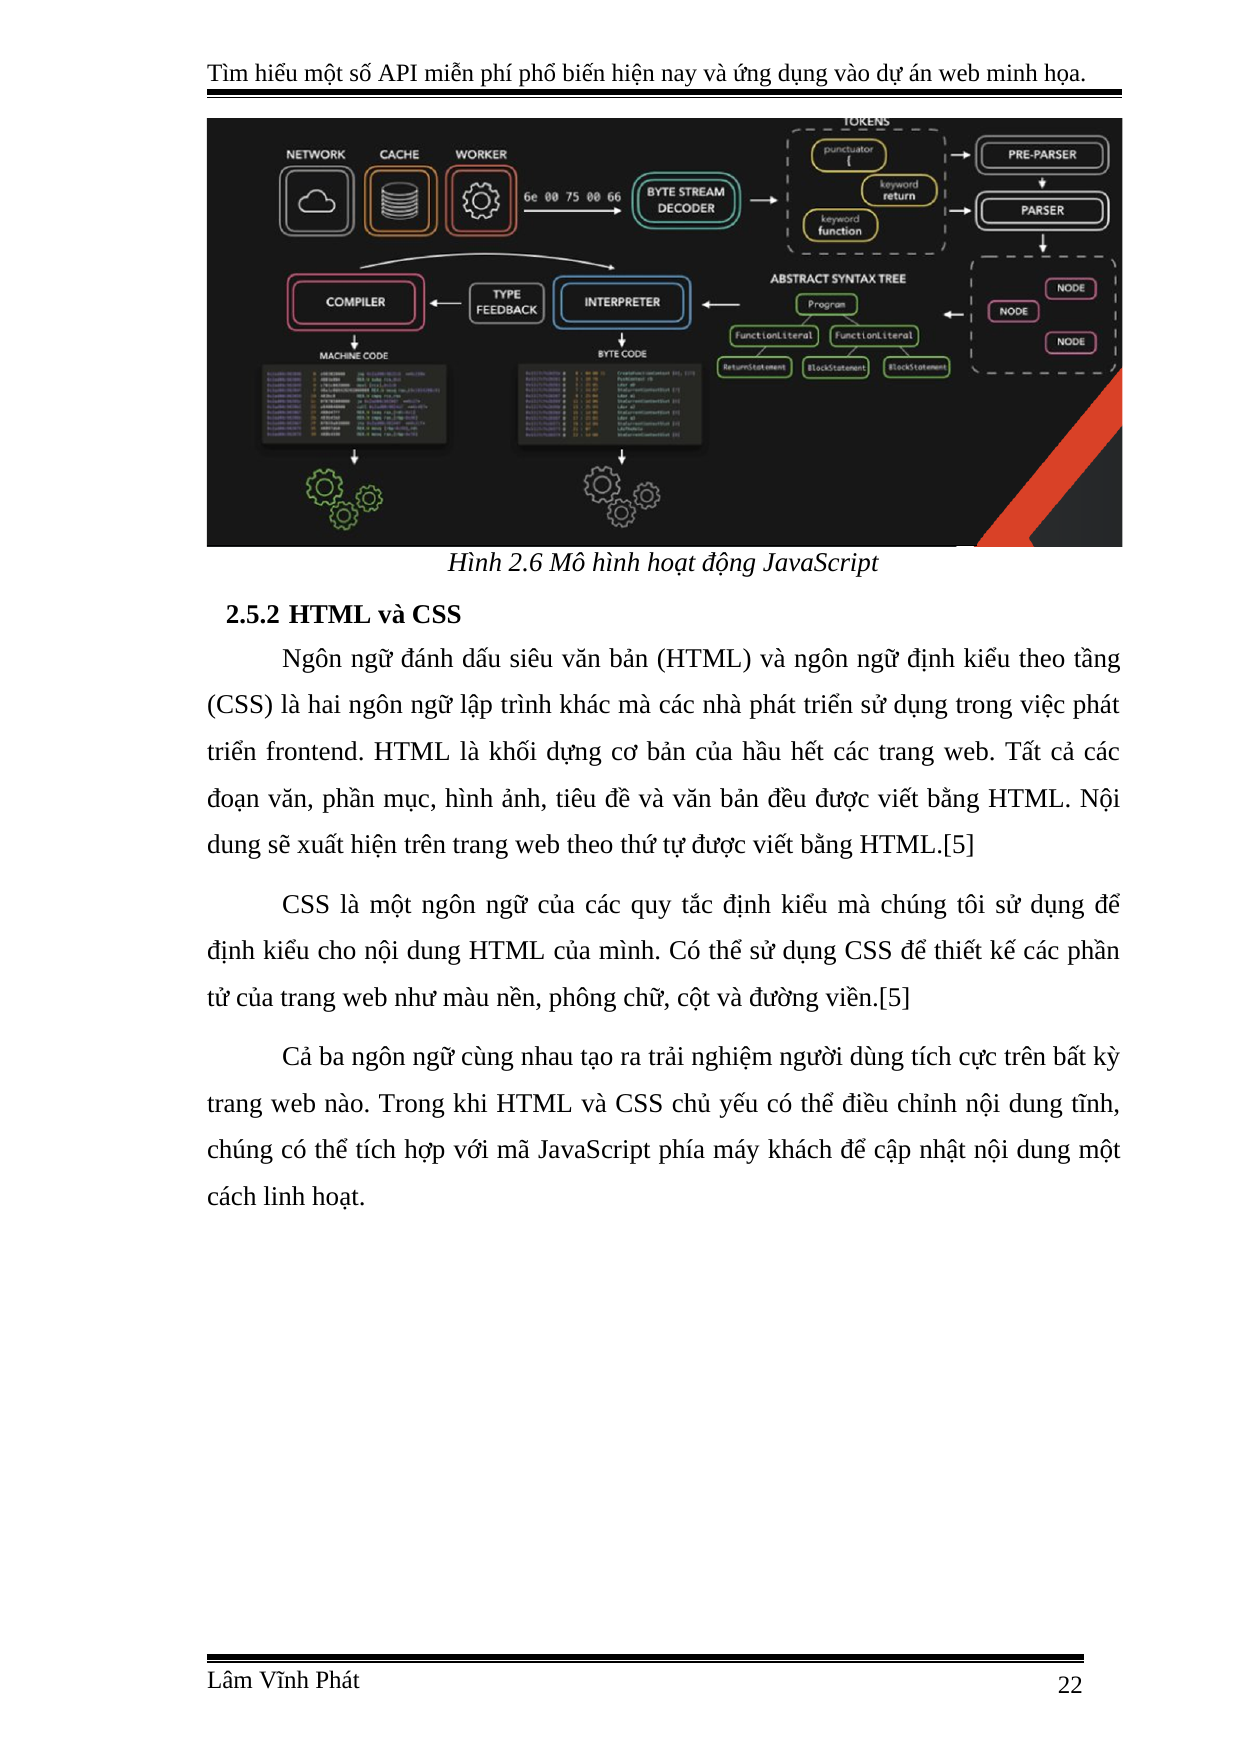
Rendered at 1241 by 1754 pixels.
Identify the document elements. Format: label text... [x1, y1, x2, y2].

text Cả ba ngôn ngữ cùng nhau tạo ra trải nghiệm người dùng tích cực trên bất kỳ trang web nào. Trong khi HTML và CSS chủ yếu có thể điều chỉnh nội dung tĩnh, chúng có thể tích hợp với mã JavaScript phía máy khách để cập nhật nội dung một cách linh hoạt. [207, 1040, 1122, 1211]
text CSS là một ngôn ngữ của các quy tắc định kiểu mà chúng tôi sử dụng để định kiểu cho nội dung HTML của mình. Có thể sử dụng CSS để thiết kế các phần tử của trang web như màu nền, phông chữ, cột và đường viền.[5] [207, 888, 1122, 1012]
text Hình 2.6 Mô hình hoạt động JavaScript [207, 547, 1122, 577]
picture [206, 118, 1123, 547]
subtitle HTML và CSS [226, 598, 1122, 629]
text Ngôn ngữ đánh dấu siêu văn bản (HTML) và ngôn ngữ định kiểu theo tầng (CSS) là hai ngôn ngữ lập trình khác mà các nhà phát triển sử dụng trong việc phát triển frontend. HTML là khối dựng cơ bản của hầu hết các trang web. Tất cả các đoạn văn, phần mục, hình ảnh, tiêu đề và văn bản đều được viết bằng HTML. Nội dung sẽ xuất hiện trên trang web theo thứ tự được viết bằng HTML.[5] [207, 642, 1122, 860]
